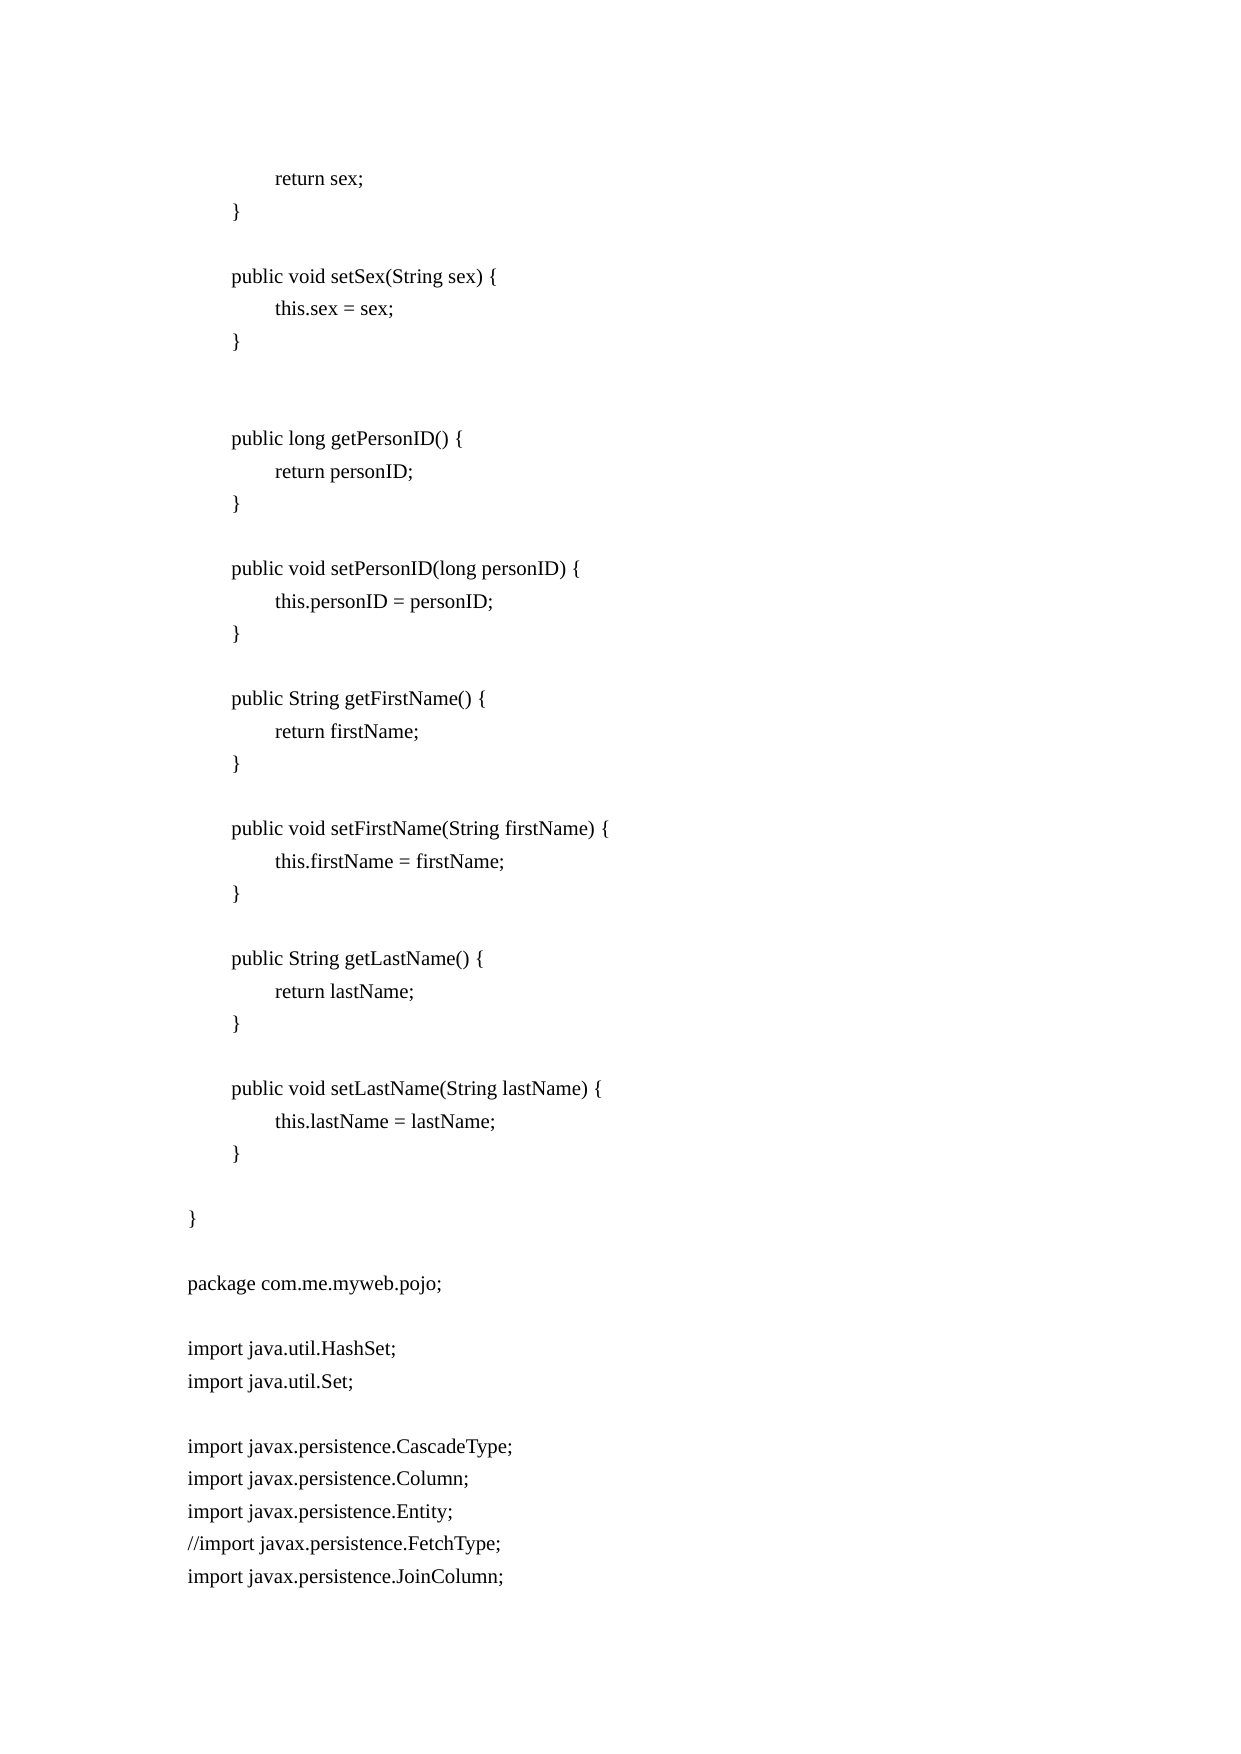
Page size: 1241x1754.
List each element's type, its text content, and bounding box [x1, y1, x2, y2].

text } [187, 194, 1053, 227]
text this.sex = sex; [187, 292, 1053, 324]
text public void setSex(String sex) { [187, 259, 1053, 292]
text import javax.persistence.CascadeType; [187, 1429, 1053, 1462]
text } [187, 877, 1053, 909]
text } [187, 1137, 1053, 1169]
text import javax.persistence.Column; [187, 1462, 1053, 1494]
text this.personID = personID; [187, 584, 1053, 617]
text package com.me.myweb.pojo; [187, 1267, 1053, 1299]
text } [187, 487, 1053, 519]
text public long getPersonID() { [187, 422, 1053, 454]
text public void setLastName(String lastName) { [187, 1072, 1053, 1104]
text public void setFirstName(String firstName) { [187, 812, 1053, 844]
text } [187, 747, 1053, 779]
text import java.util.HashSet; [187, 1332, 1053, 1364]
text public String getLastName() { [187, 942, 1053, 974]
text return firstName; [187, 714, 1053, 747]
text //import javax.persistence.FetchType; [187, 1527, 1053, 1559]
text return sex; [187, 162, 1053, 194]
text public String getFirstName() { [187, 682, 1053, 714]
text return personID; [187, 454, 1053, 487]
text this.lastName = lastName; [187, 1104, 1053, 1137]
text return lastName; [187, 974, 1053, 1007]
text import javax.persistence.JoinColumn; [187, 1559, 1053, 1592]
text } [187, 617, 1053, 649]
text import javax.persistence.Entity; [187, 1494, 1053, 1527]
text } [187, 1007, 1053, 1039]
text } [187, 1202, 1053, 1234]
text import java.util.Set; [187, 1364, 1053, 1397]
text } [187, 324, 1053, 357]
text public void setPersonID(long personID) { [187, 552, 1053, 584]
text this.firstName = firstName; [187, 844, 1053, 877]
